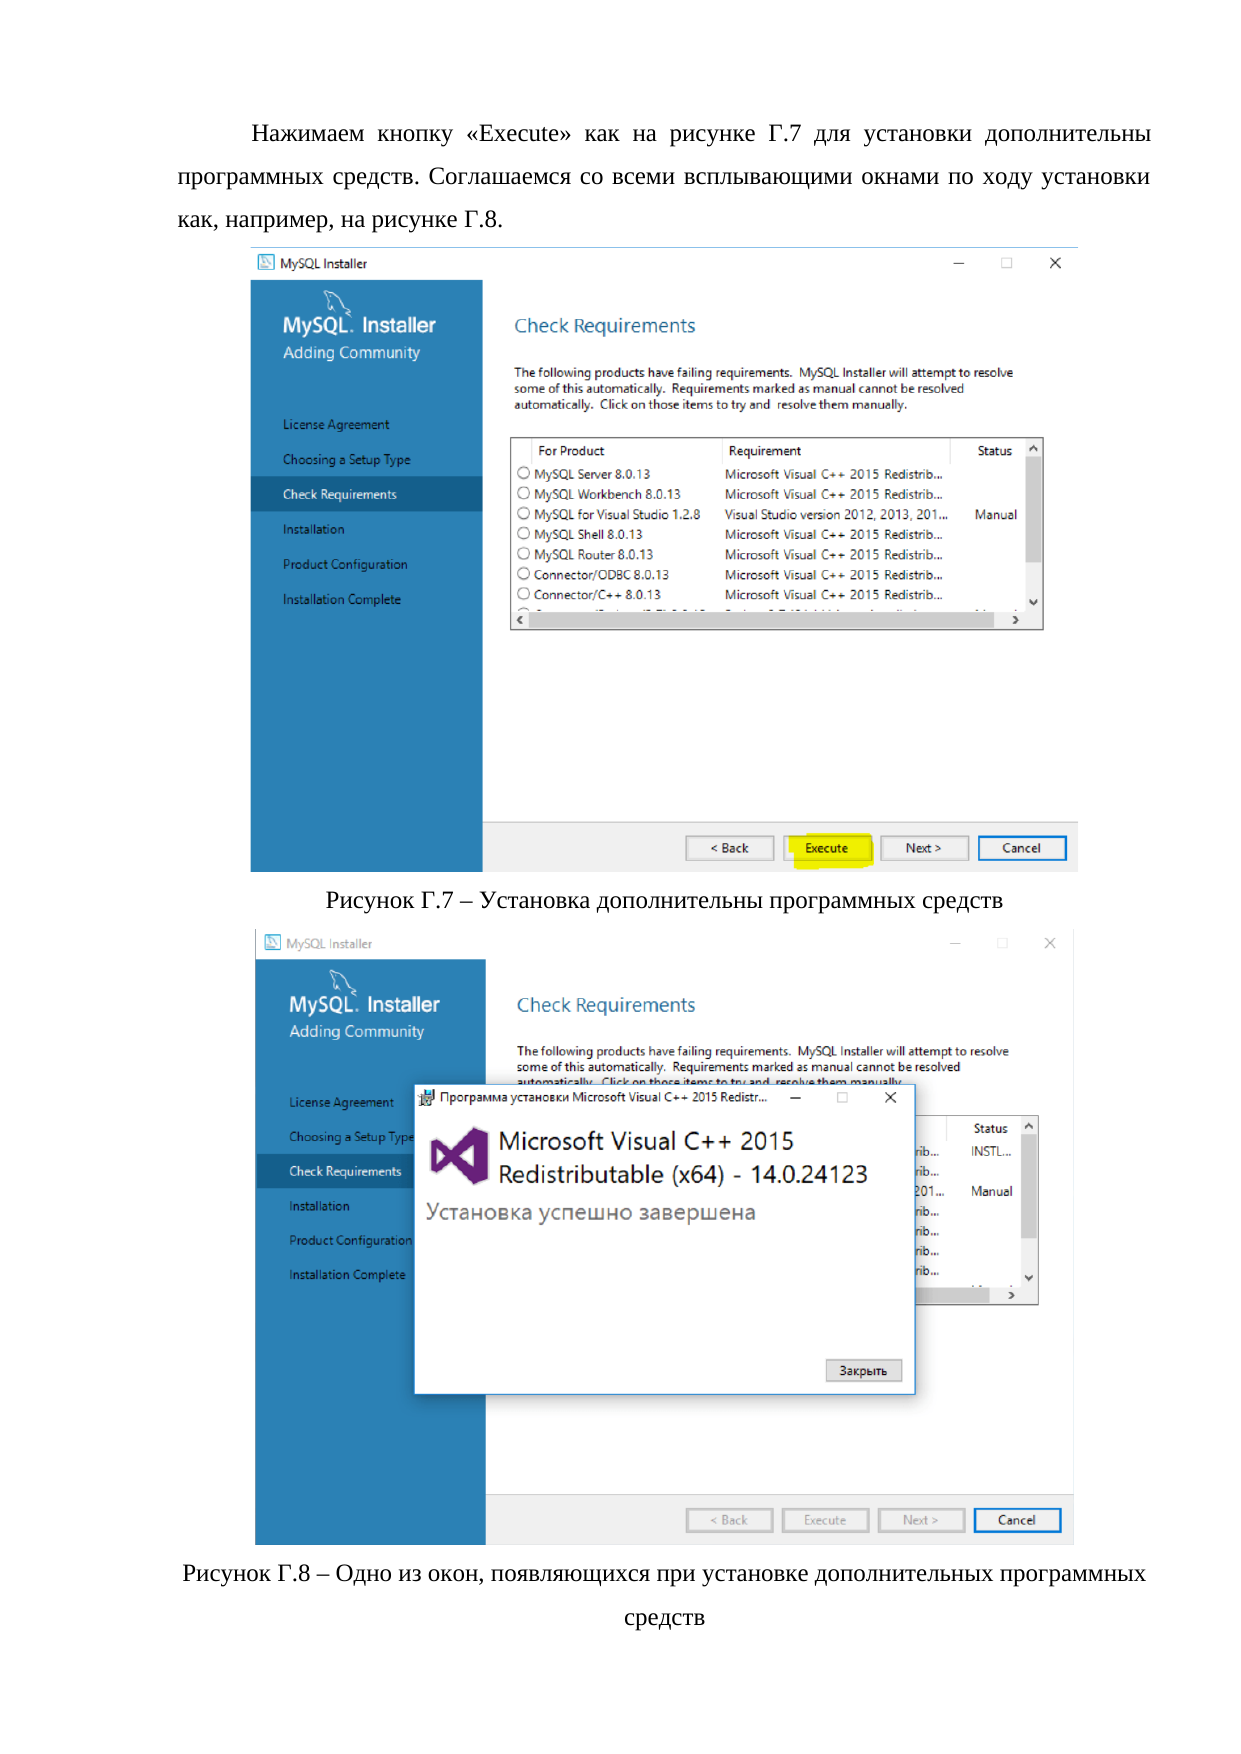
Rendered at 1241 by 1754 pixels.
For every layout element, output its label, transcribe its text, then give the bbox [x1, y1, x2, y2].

picture [255, 928, 1074, 1545]
text Рисунок Г.8 – Одно из окон, появляющихся при установке дополнительных программных средств [177, 1558, 1152, 1630]
text Нажимаем кнопку «Execute» как на рисунке Г.7 для установки дополнительны программных средств. Соглашаемся со всеми всплывающими окнами по ходу установки как, например, на рисунке Г.8. [177, 118, 1152, 233]
text Рисунок Г.7 – Установка дополнительны программных средств [177, 885, 1152, 914]
picture [250, 247, 1079, 872]
